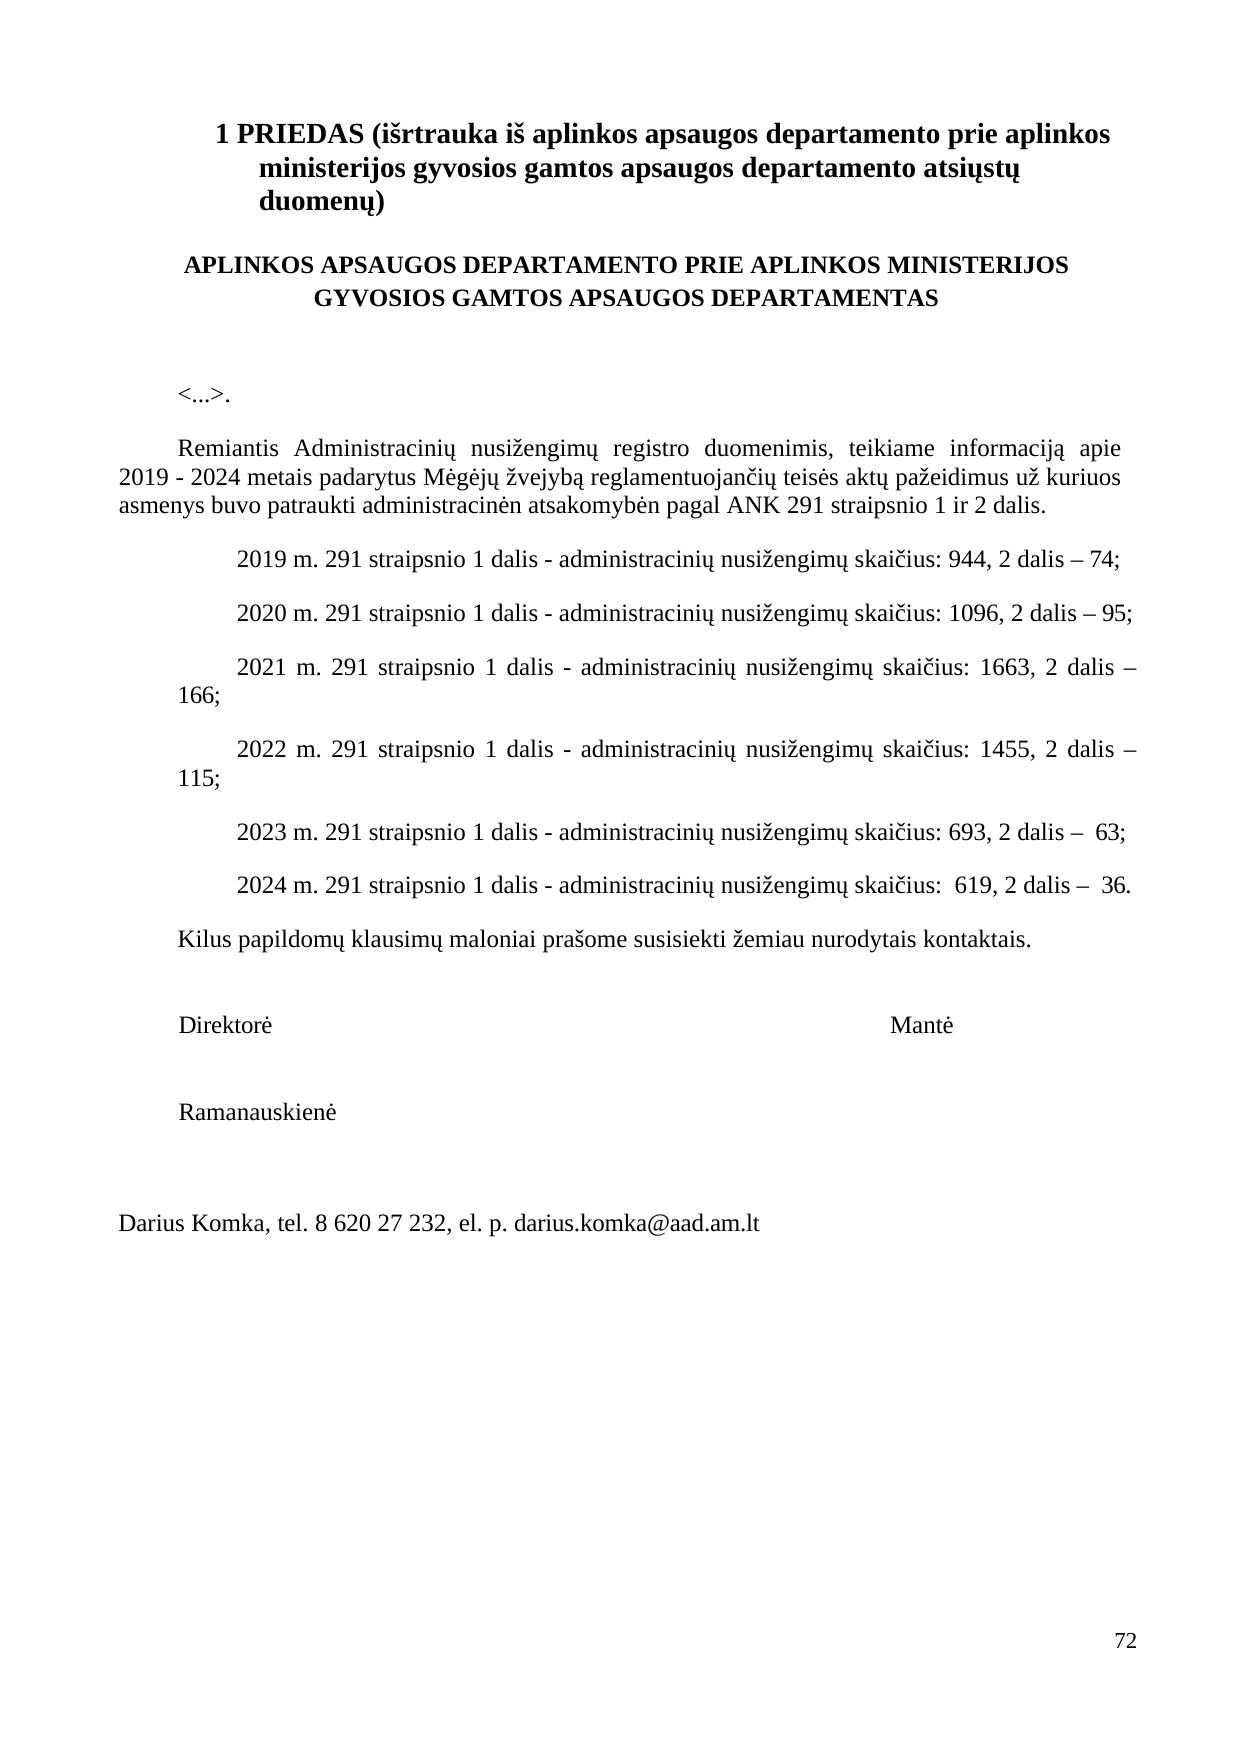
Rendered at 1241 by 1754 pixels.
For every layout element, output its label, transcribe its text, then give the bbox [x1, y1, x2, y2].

text 2022 m. 291 straipsnio 1 dalis - administracinių nusižengimų skaičius: 1455, 2 dalis – 115; [177, 734, 1137, 792]
text 2024 m. 291 straipsnio 1 dalis - administracinių nusižengimų skaičius: 619, 2 dalis – 36. [177, 870, 1137, 899]
text Remiantis Administracinių nusižengimų registro duomenimis, teikiame informaciją apie 2019 - 2024 metais padarytus Mėgėjų žvejybą reglamentuojančių teisės aktų pažeidimus už kuriuos asmenys buvo patraukti administracinėn atsakomybėn pagal ANK 291 straipsnio 1 ir 2 dalis. [118, 433, 1122, 519]
text 2019 m. 291 straipsnio 1 dalis - administracinių nusižengimų skaičius: 944, 2 dalis – 74; [177, 544, 1137, 573]
title APLINKOS APSAUGOS DEPARTAMENTO PRIE APLINKOS MINISTERIJOS GYVOSIOS GAMTOS APSAUGOS DEPARTAMENTAS [183, 250, 1137, 312]
subtitle 1 PRIEDAS (išrtrauka iš aplinkos apsaugos departamento prie aplinkos ministerijos gyvosios gamtos apsaugos departamento atsiųstų duomenų) [215, 116, 1137, 217]
text Darius Komka, tel. 8 620 27 232, el. p. darius.komka@aad.am.lt [118, 1208, 1137, 1237]
text <...>. [118, 379, 1122, 408]
text 2020 m. 291 straipsnio 1 dalis - administracinių nusižengimų skaičius: 1096, 2 dalis – 95; [177, 598, 1137, 627]
text 2021 m. 291 straipsnio 1 dalis - administracinių nusižengimų skaičius: 1663, 2 dalis – 166; [177, 652, 1137, 709]
text Kilus papildomų klausimų maloniai prašome susisiekti žemiau nurodytais kontaktais. Direktorė Mantė Ramanauskienė [177, 924, 1118, 1125]
text 2023 m. 291 straipsnio 1 dalis - administracinių nusižengimų skaičius: 693, 2 dalis – 63; [177, 817, 1137, 845]
